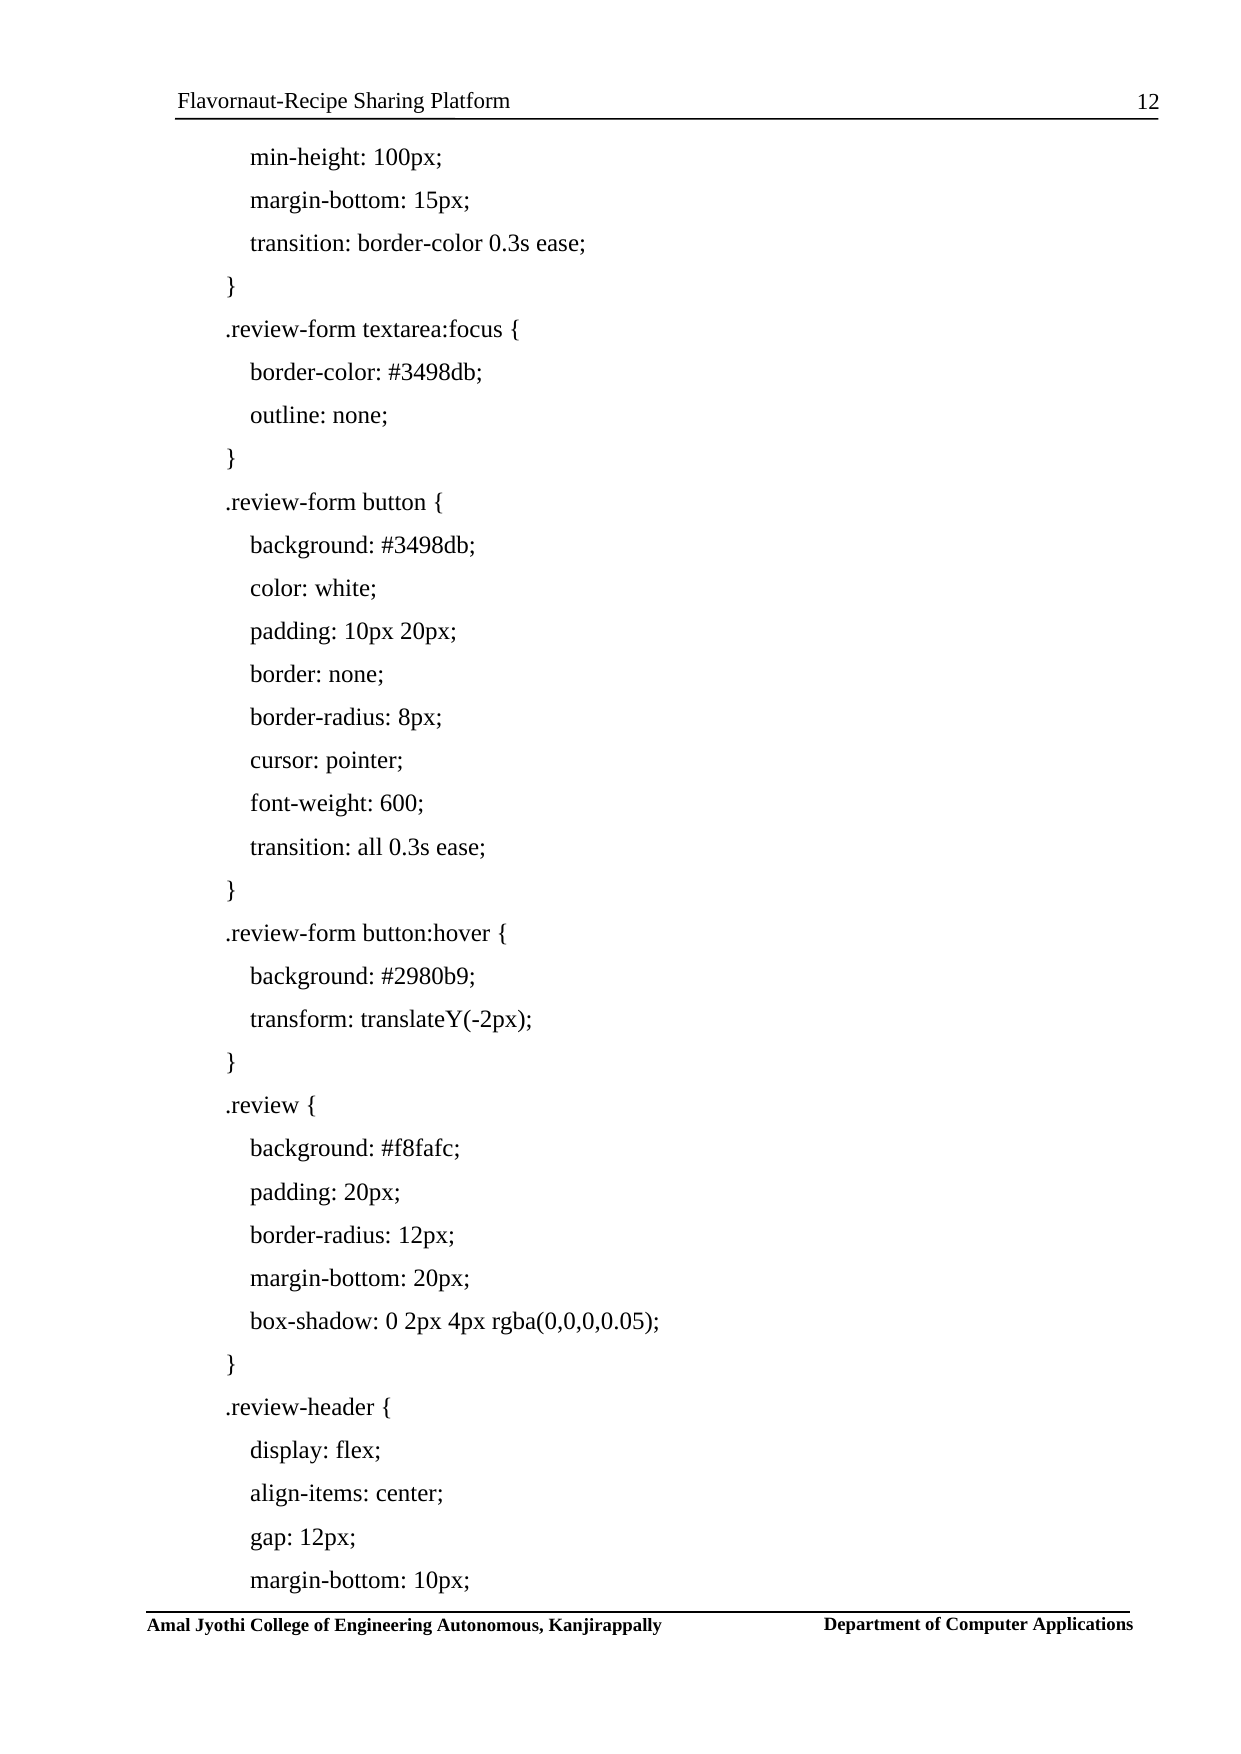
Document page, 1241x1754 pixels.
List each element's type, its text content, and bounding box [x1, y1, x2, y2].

text .review { [175, 1090, 1162, 1119]
text margin-bottom: 15px; [175, 185, 1162, 213]
text padding: 20px; [175, 1177, 1162, 1205]
text box-shadow: 0 2px 4px rgba(0,0,0,0.05); [175, 1306, 1162, 1335]
text border-radius: 12px; [175, 1220, 1162, 1248]
text transition: border-color 0.3s ease; [175, 228, 1162, 257]
text margin-bottom: 10px; [175, 1565, 1162, 1593]
text align-items: center; [175, 1478, 1162, 1507]
text margin-bottom: 20px; [175, 1263, 1162, 1292]
text border: none; [175, 659, 1162, 688]
text .review-header { [175, 1392, 1162, 1421]
text } [175, 875, 1162, 903]
text .review-form textarea:focus { [175, 314, 1162, 343]
text .review-form button { [175, 487, 1162, 515]
text color: white; [175, 573, 1162, 602]
text outline: none; [175, 400, 1162, 429]
text background: #3498db; [175, 530, 1162, 558]
text } [175, 443, 1162, 472]
text } [175, 1047, 1162, 1076]
text background: #2980b9; [175, 961, 1162, 990]
text gap: 12px; [175, 1522, 1162, 1550]
text border-radius: 8px; [175, 702, 1162, 731]
text transform: translateY(-2px); [175, 1004, 1162, 1033]
text min-height: 100px; [175, 142, 1162, 170]
text transition: all 0.3s ease; [175, 832, 1162, 860]
text .review-form button:hover { [175, 918, 1162, 947]
text } [175, 271, 1162, 300]
text background: #f8fafc; [175, 1133, 1162, 1162]
text display: flex; [175, 1435, 1162, 1464]
text font-weight: 600; [175, 788, 1162, 817]
text } [175, 1349, 1162, 1378]
text padding: 10px 20px; [175, 616, 1162, 645]
text cursor: pointer; [175, 745, 1162, 774]
text border-color: #3498db; [175, 357, 1162, 386]
